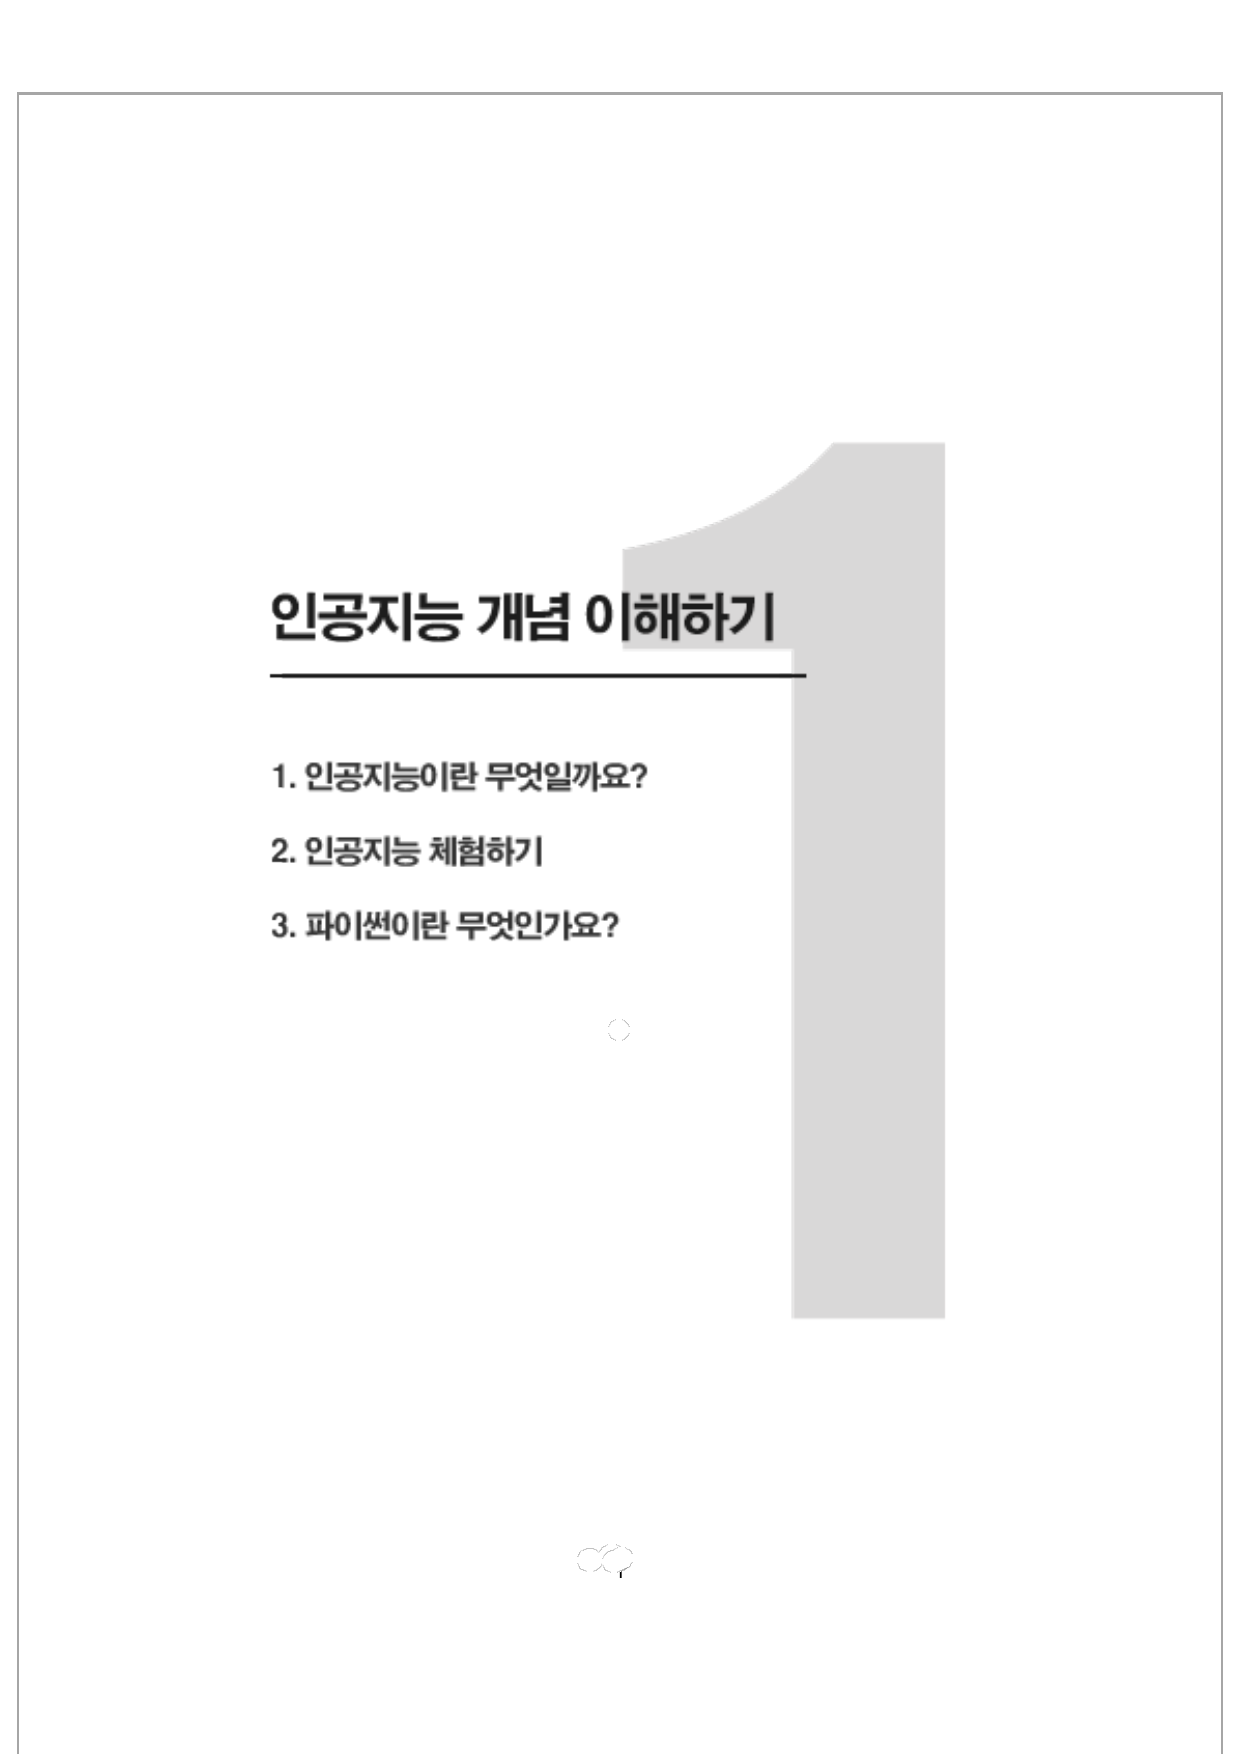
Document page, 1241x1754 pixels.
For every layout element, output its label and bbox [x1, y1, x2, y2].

picture [150, 177, 1091, 1528]
picture [577, 1544, 633, 1573]
